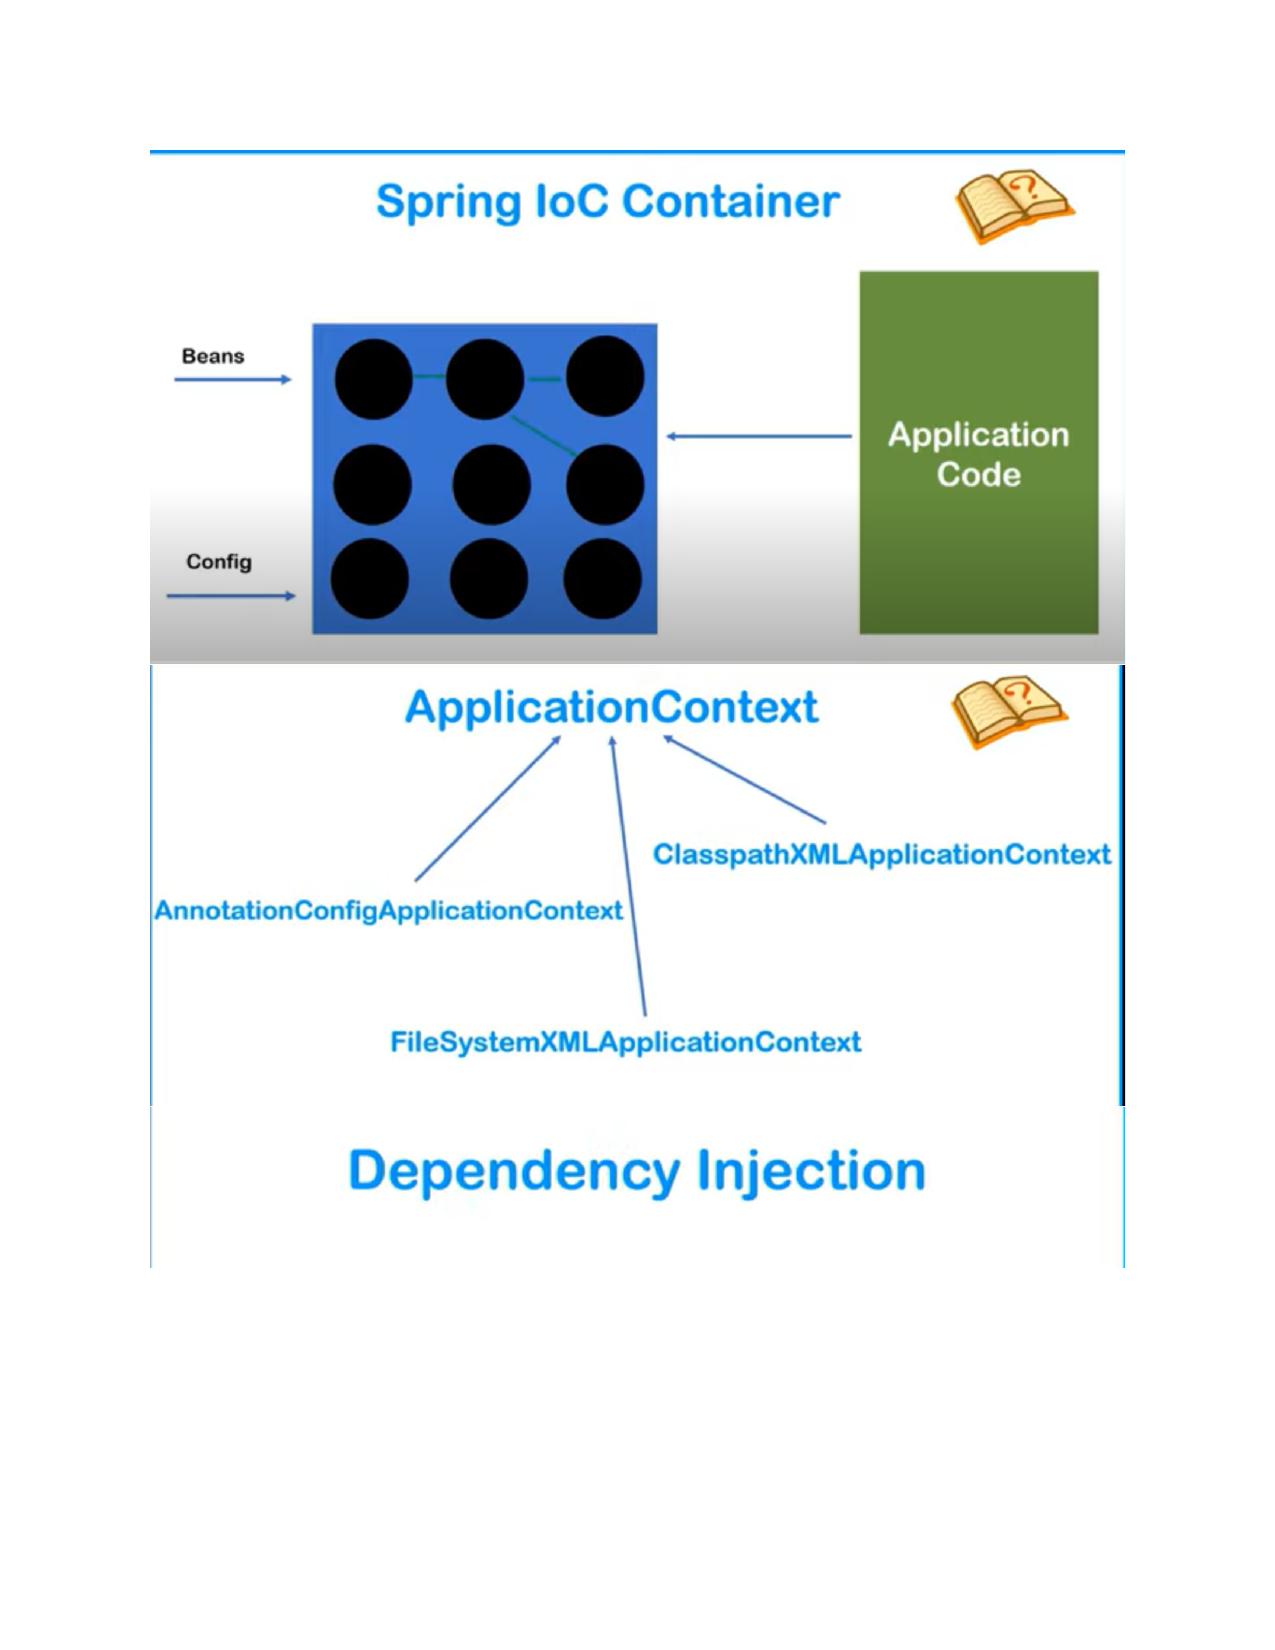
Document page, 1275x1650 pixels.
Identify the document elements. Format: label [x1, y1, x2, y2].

picture [150, 665, 1125, 1106]
picture [150, 1107, 1125, 1268]
picture [150, 150, 1125, 664]
